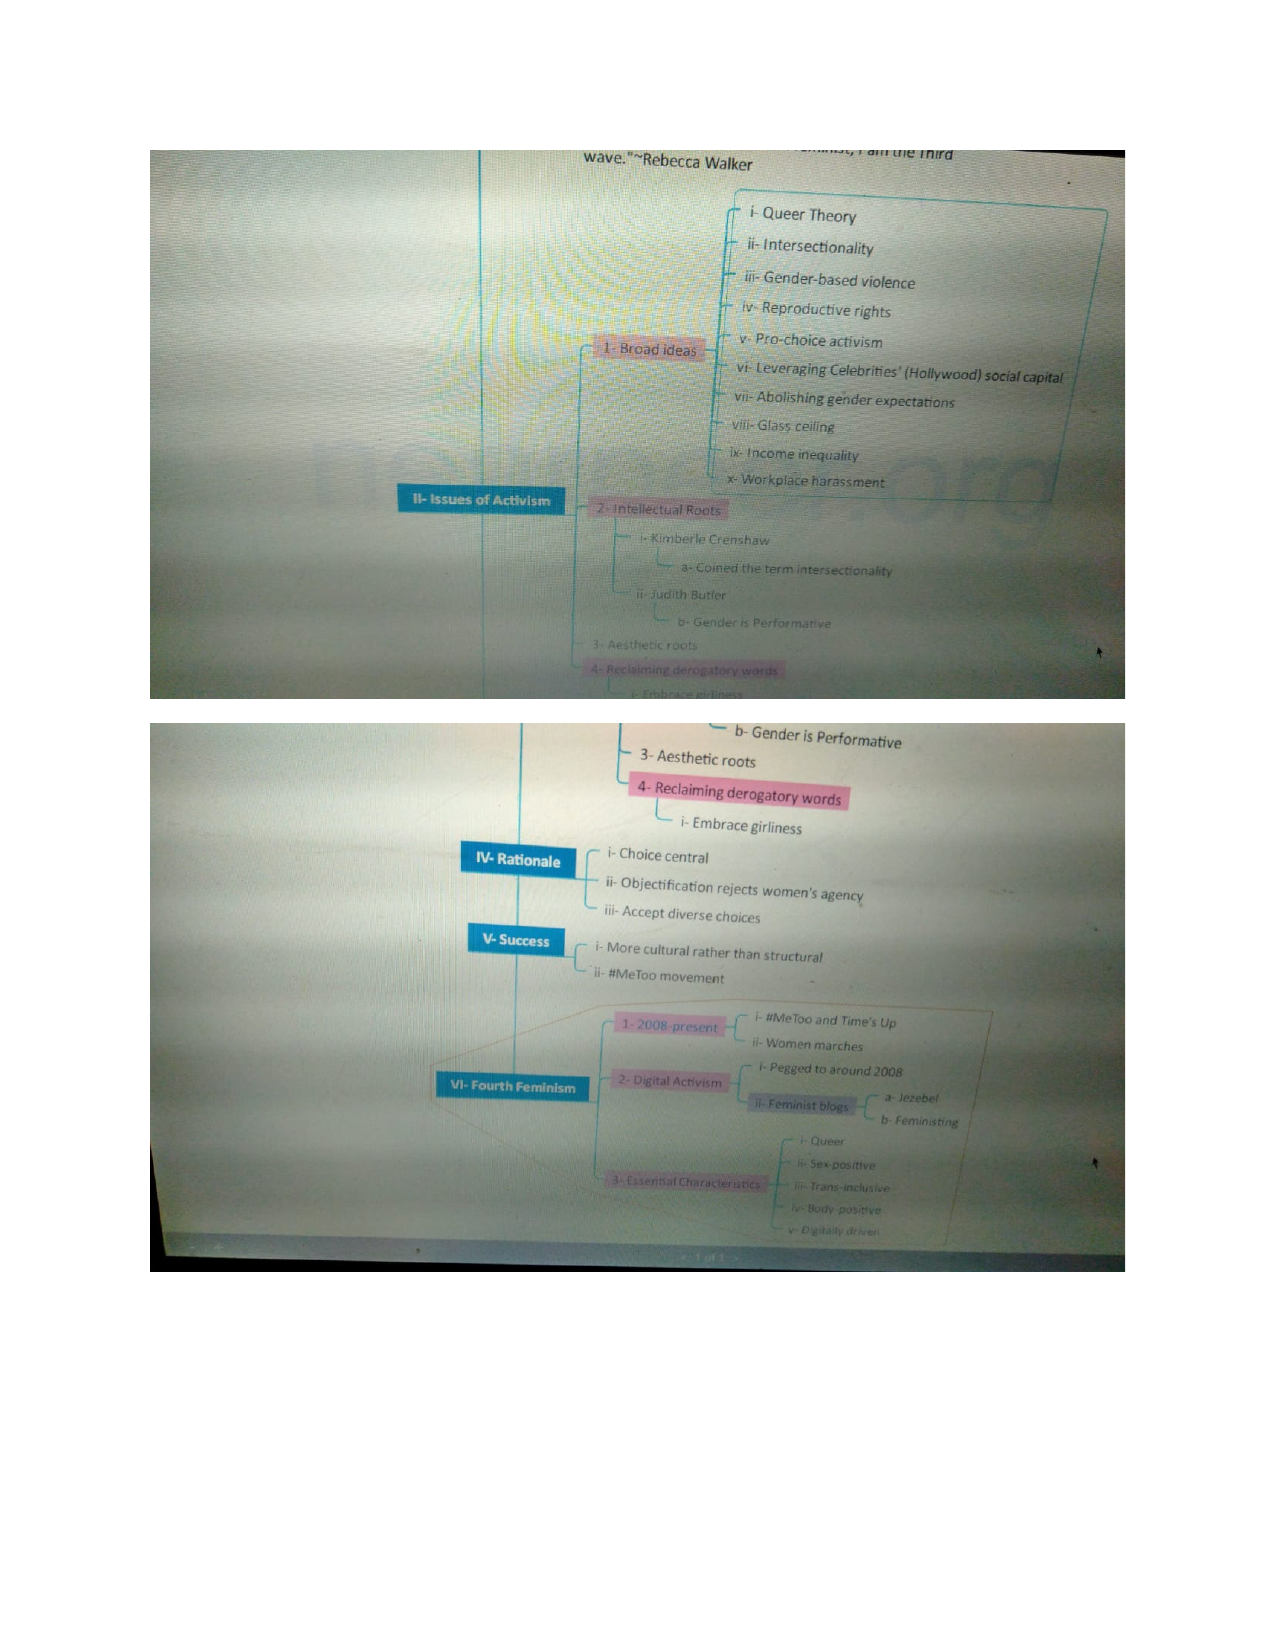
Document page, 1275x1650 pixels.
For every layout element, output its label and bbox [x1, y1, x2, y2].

picture [150, 723, 1125, 1272]
picture [150, 150, 1125, 699]
